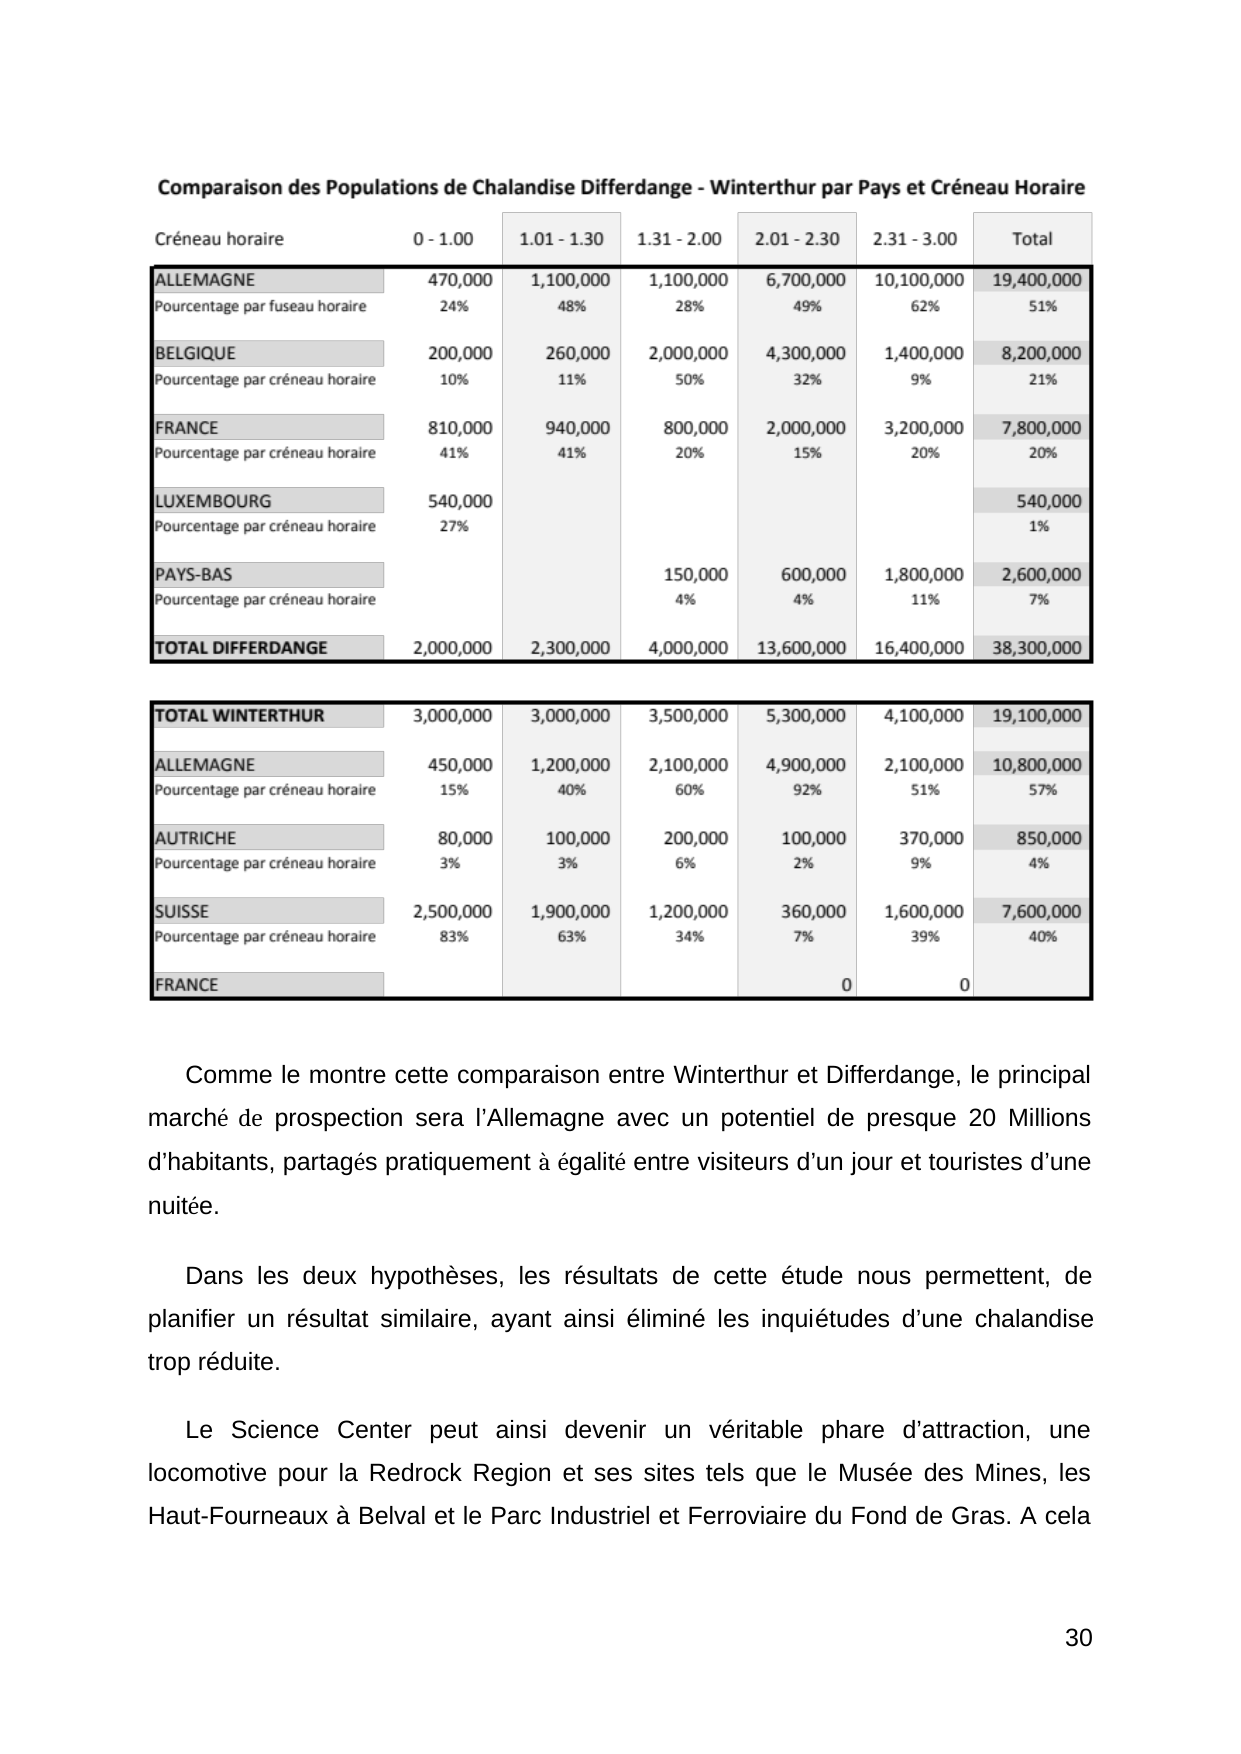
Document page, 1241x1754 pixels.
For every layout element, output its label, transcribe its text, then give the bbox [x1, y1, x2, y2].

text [148, 1415, 1093, 1530]
text Dans les deux hypothèses, les résultats de cette étude nous permettent, de planifier un résultat similaire, ayant ainsi éliminé les inquiétudes d’une chalandise trop réduite. [148, 1261, 1094, 1376]
text Comme le montre cette comparaison entre Winterthur et Differdange, le principal marché de prospection sera l’Allemagne avec un potentiel de presque 20 Millions d’habitants, partagés pratiquement à égalité entre visiteurs d’un jour et touristes d’une nuitée. [148, 1060, 1093, 1221]
